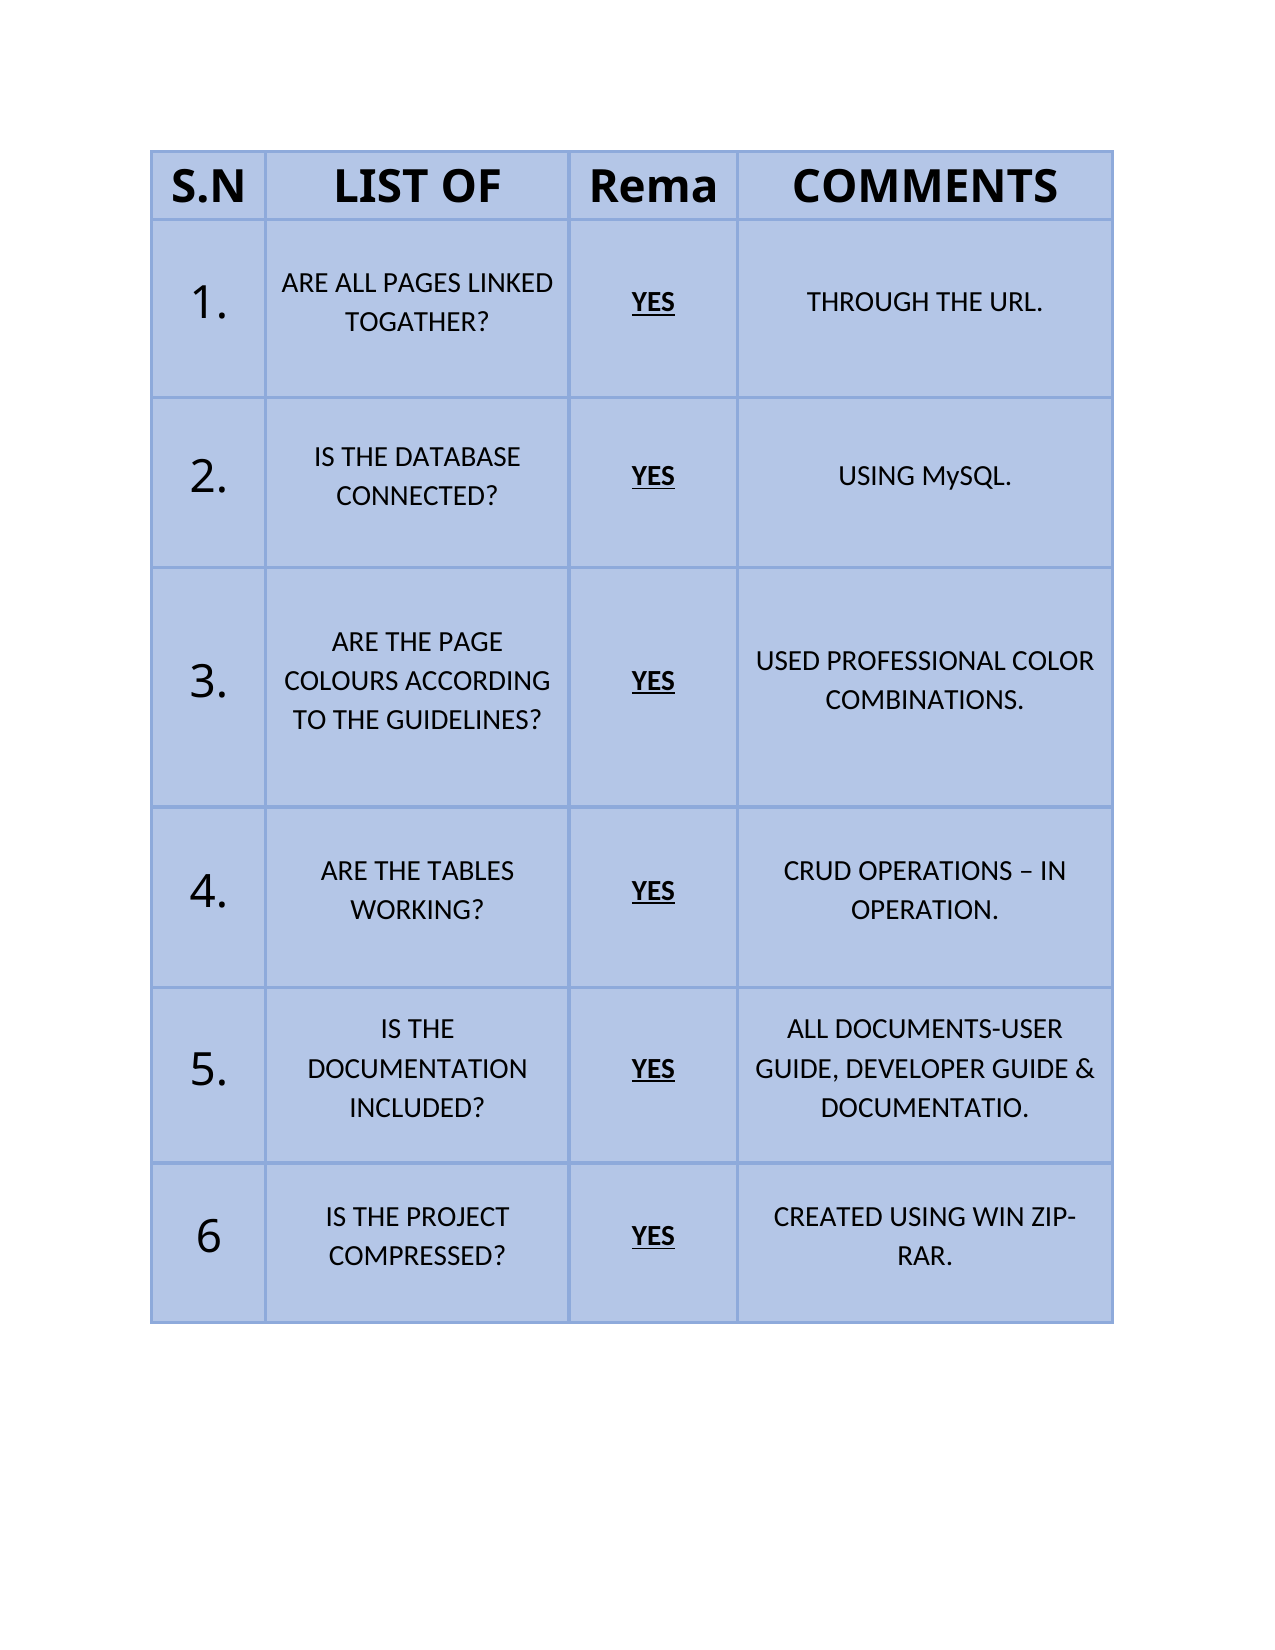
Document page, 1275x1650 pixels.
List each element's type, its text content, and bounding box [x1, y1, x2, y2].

table_cell CREATED USING WIN ZIP-RAR. [739, 1165, 1111, 1321]
table_cell IS THE PROJECT COMPRESSED? [267, 1165, 567, 1321]
table_cell YES [571, 221, 736, 396]
table_header COMMENTS [739, 153, 1111, 218]
table_cell YES [571, 399, 736, 566]
table_cell 6 [153, 1165, 264, 1321]
table_cell USED PROFESSIONAL COLOR COMBINATIONS. [739, 569, 1111, 805]
table_cell ARE ALL PAGES LINKED TOGATHER? [267, 221, 567, 396]
table_cell YES [571, 1165, 736, 1321]
table_cell YES [571, 569, 736, 805]
table_cell ARE THE PAGE COLOURS ACCORDING TO THE GUIDELINES? [267, 569, 567, 805]
table_header S.NO [153, 153, 264, 218]
table_header Remarks [571, 153, 736, 218]
table_cell YES [571, 989, 736, 1161]
table_cell THROUGH THE URL. [739, 221, 1111, 396]
table_cell CRUD OPERATIONS – IN OPERATION. [739, 809, 1111, 986]
table_cell IS THE DOCUMENTATION INCLUDED? [267, 989, 567, 1161]
table_cell ALL DOCUMENTS-USER GUIDE, DEVELOPER GUIDE & DOCUMENTATIO. [739, 989, 1111, 1161]
table_cell ARE THE TABLES WORKING? [267, 809, 567, 986]
table_cell 3. [153, 569, 264, 805]
table_cell 1. [153, 221, 264, 396]
table_cell 2. [153, 399, 264, 566]
table_header LIST OF ITEMS [267, 153, 567, 218]
table_cell 5. [153, 989, 264, 1161]
table_cell 4. [153, 809, 264, 986]
table_cell USING MySQL. [739, 399, 1111, 566]
table_cell IS THE DATABASE CONNECTED? [267, 399, 567, 566]
table_cell YES [571, 809, 736, 986]
